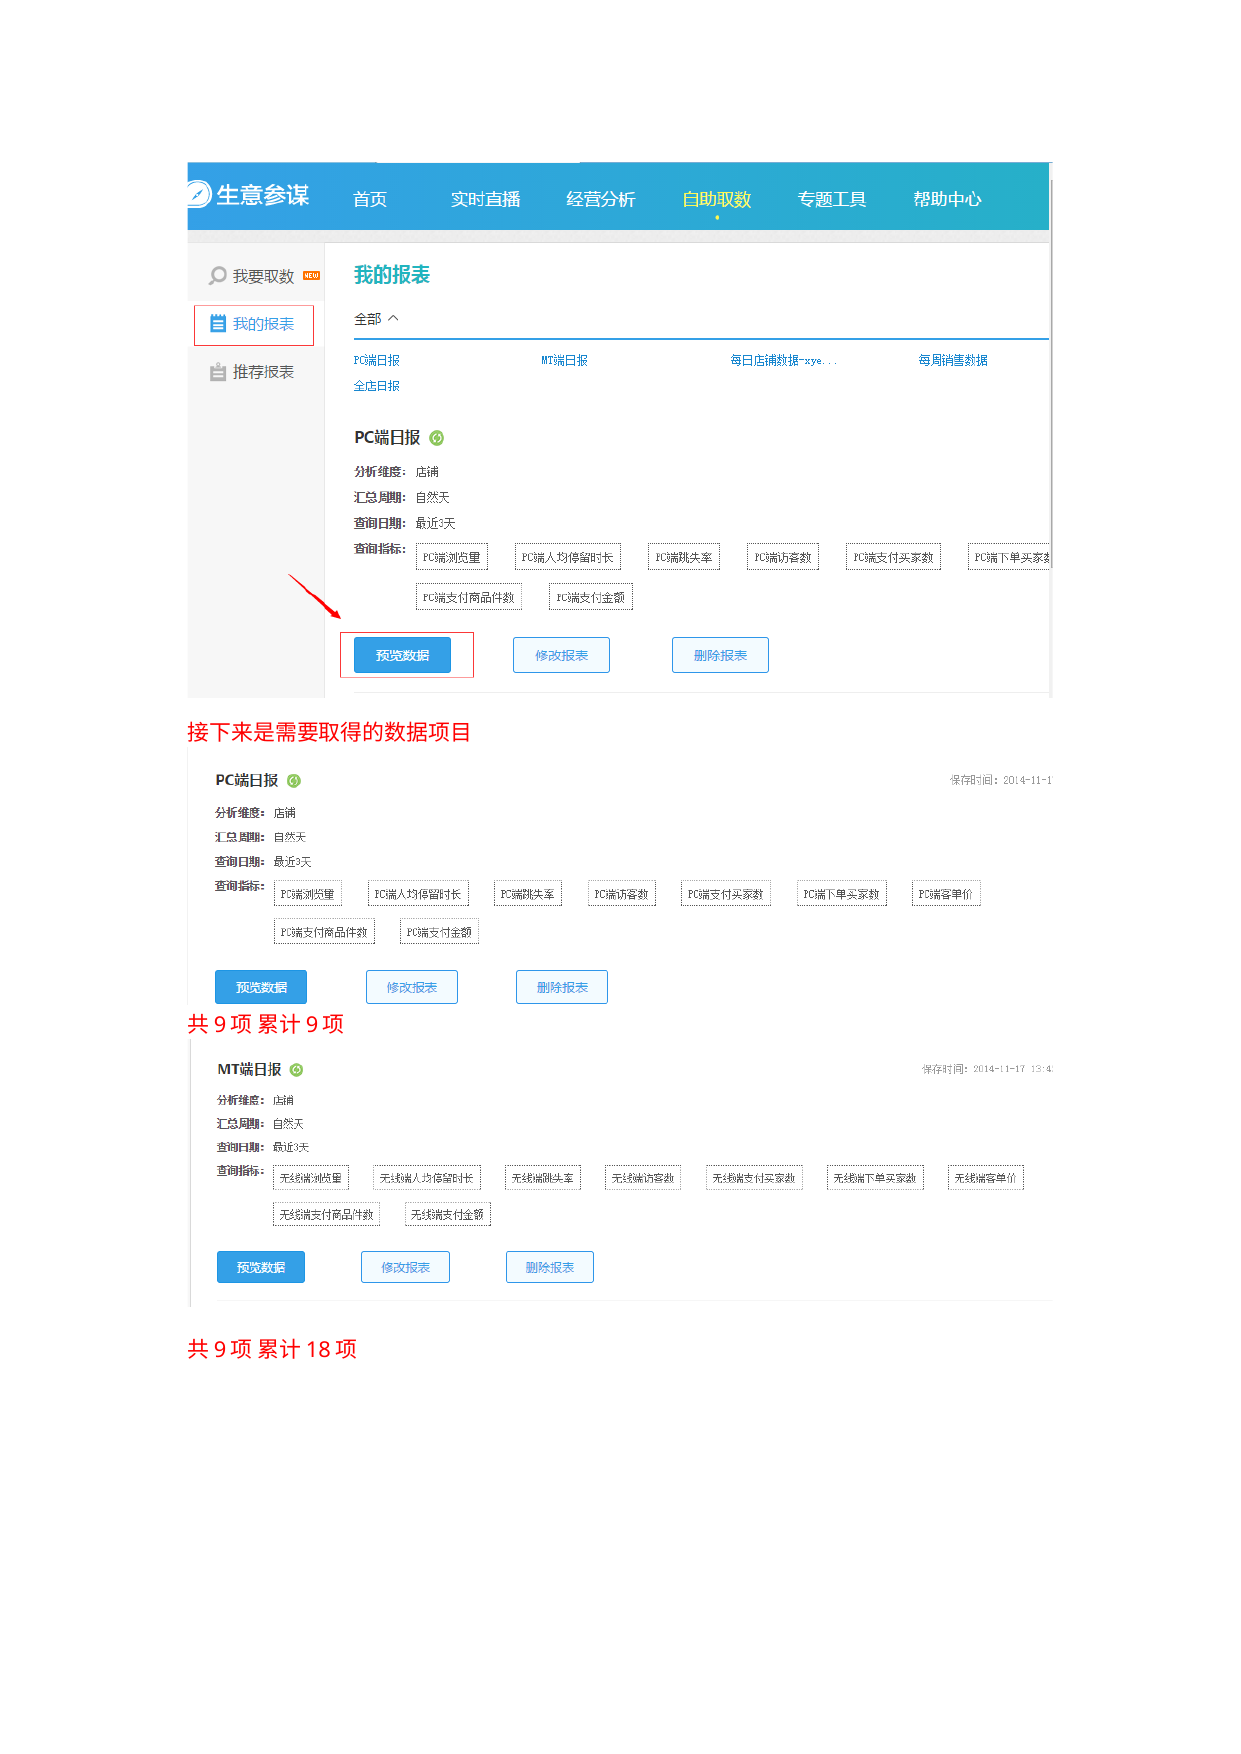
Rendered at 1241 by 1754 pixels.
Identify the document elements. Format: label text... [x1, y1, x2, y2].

text 共9项 累计9项 [187, 1007, 1053, 1039]
picture [187, 162, 1053, 698]
text 共9项 累计18项 [187, 1332, 1053, 1364]
text 接下来是需要取得的数据项目 [187, 714, 1053, 747]
picture [187, 747, 1053, 1005]
picture [187, 1039, 1053, 1307]
